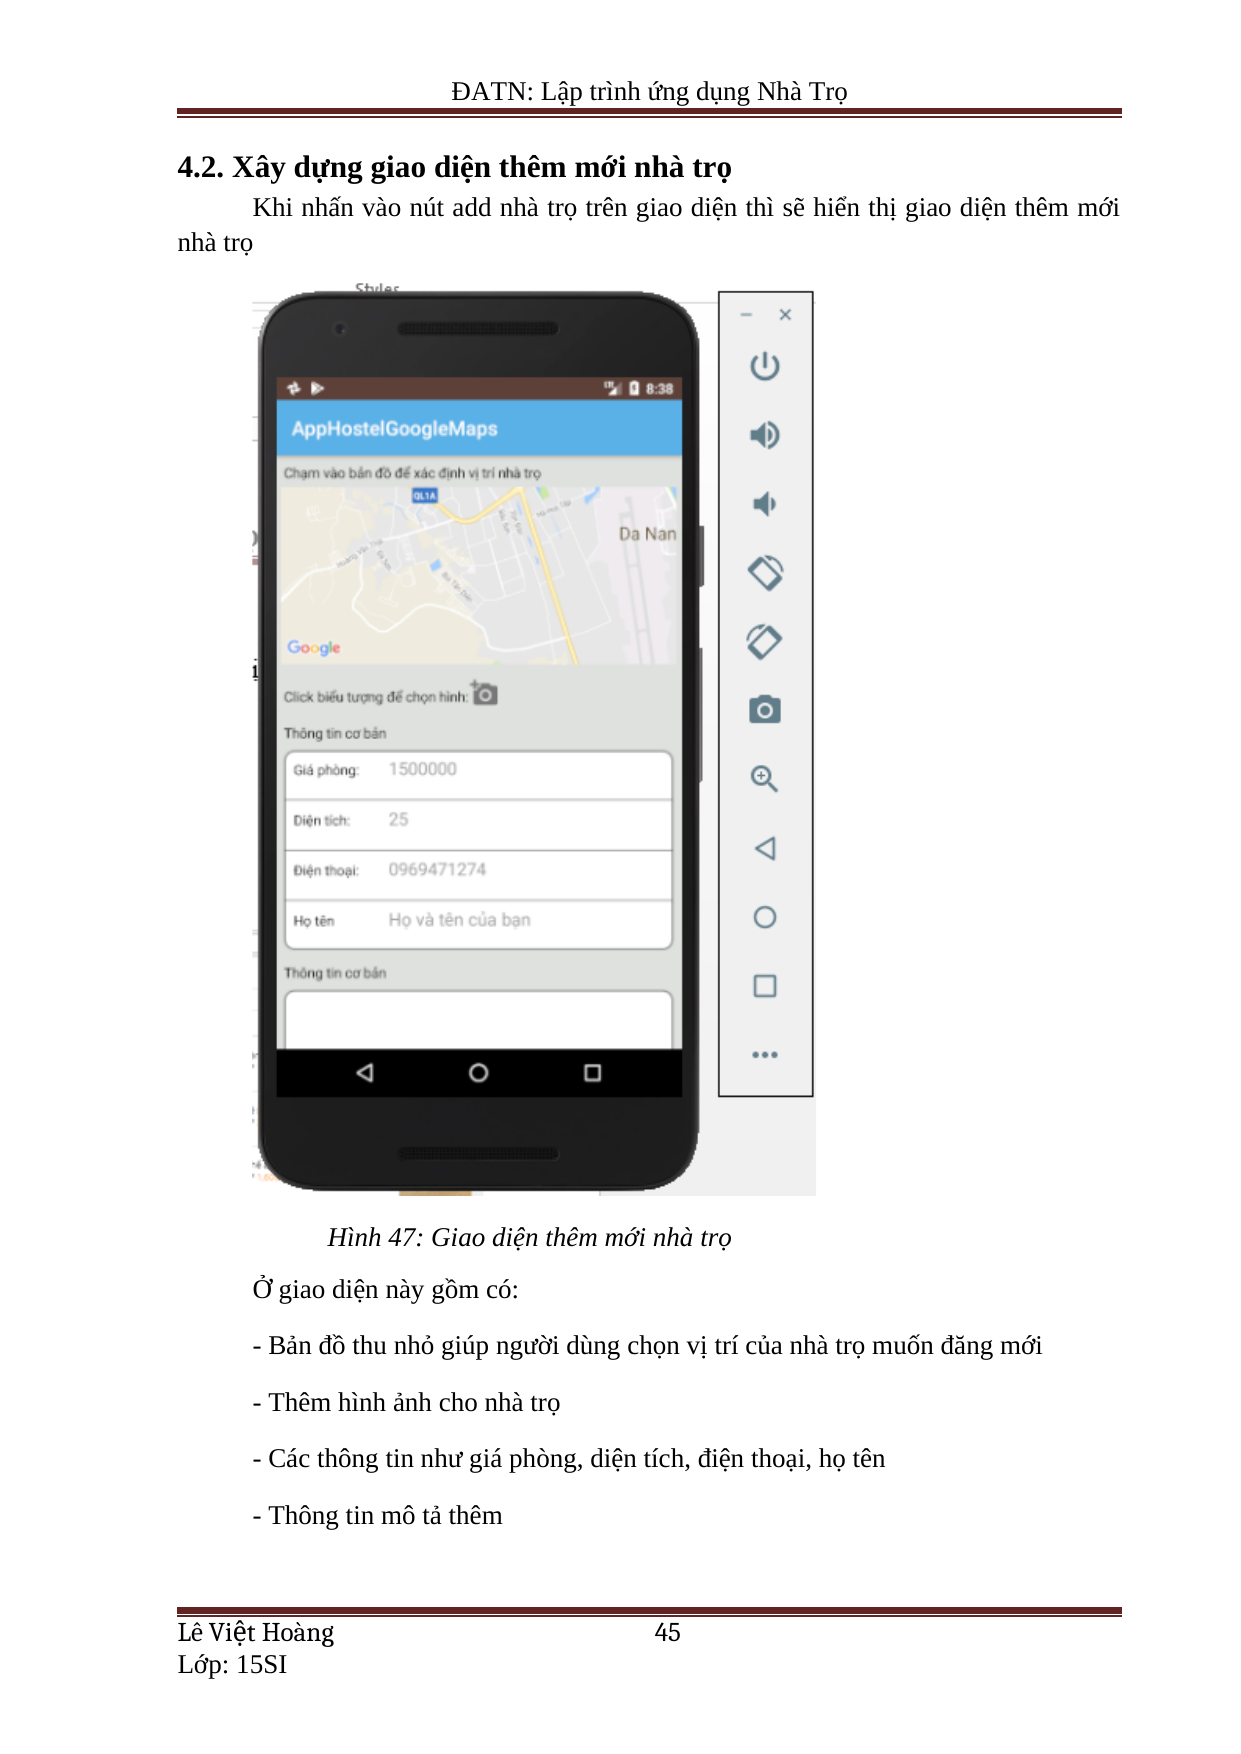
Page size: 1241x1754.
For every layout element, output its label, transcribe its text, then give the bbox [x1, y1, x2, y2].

text Ở giao diện này gồm có: [177, 1273, 1122, 1304]
text - Bản đồ thu nhỏ giúp người dùng chọn vị trí của nhà trọ muốn đăng mới [177, 1329, 1122, 1361]
picture [252, 282, 817, 1196]
text - Thêm hình ảnh cho nhà trọ [177, 1386, 1122, 1417]
text - Các thông tin như giá phòng, diện tích, điện thoại, họ tên [177, 1442, 1122, 1474]
subtitle 4.2. Xây dựng giao diện thêm mới nhà trọ [177, 149, 1122, 185]
text - Thông tin mô tả thêm [177, 1499, 1122, 1530]
text Khi nhấn vào nút add nhà trọ trên giao diện thì sẽ hiển thị giao diện thêm mới nhà trọ [177, 191, 1122, 257]
